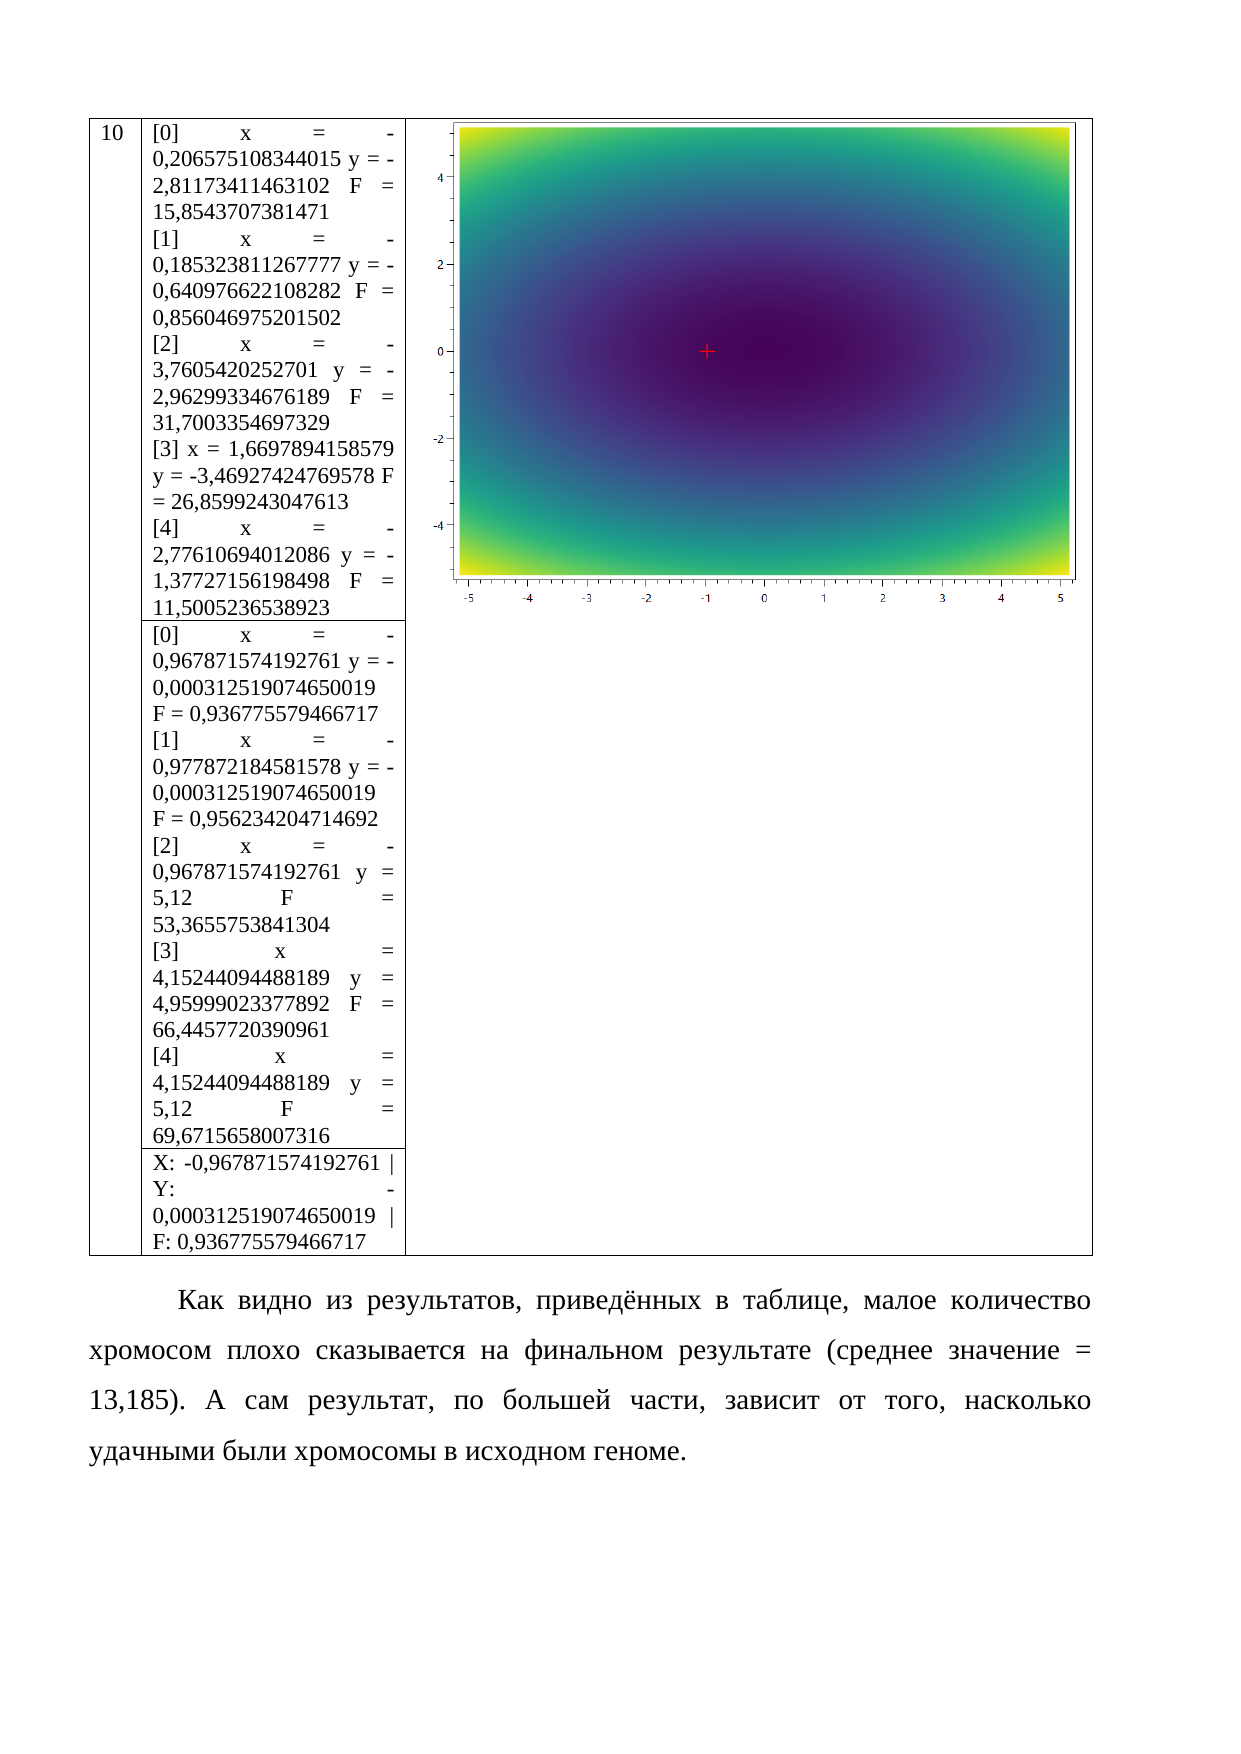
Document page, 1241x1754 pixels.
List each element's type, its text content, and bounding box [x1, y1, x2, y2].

table_cell 10 [90, 119, 141, 1254]
table_cell [0] x = -0,206575108344015 y = -2,81173411463102 F = 15,8543707381471 [1] x = -0,185323811267777 y = -0,640976622108282 F = 0,856046975201502 [2] x = -3,7605420252701 y = -2,96299334676189 F = 31,7003354697329 [3] x = 1,6697894158579 y = -3,46927424769578 F = 26,8599243047613 [4] x = -2,77610694012086 y = -1,37727156198498 F = 11,5005236538923 [142, 119, 405, 620]
table_cell [0] x = -0,967871574192761 y = -0,000312519074650019 F = 0,936775579466717 [1] x = -0,977872184581578 y = -0,000312519074650019 F = 0,956234204714692 [2] x = -0,967871574192761 y = 5,12 F = 53,3655753841304 [3] x = 4,15244094488189 y = 4,95999023377892 F = 66,4457720390961 [4] x = 4,15244094488189 y = 5,12 F = 69,6715658007316 [142, 621, 405, 1148]
table_cell [406, 119, 1092, 1254]
text Как видно из результатов, приведённых в таблице, малое количество хромосом плохо сказывается на финальном результате (среднее значение = 13,185). А сам результат, по большей части, зависит от того, насколько удачными были хромосомы в исходном геноме. [89, 1282, 1092, 1466]
table_cell X: -0,967871574192761 | Y: -0,000312519074650019 | F: 0,936775579466717 [142, 1149, 405, 1254]
